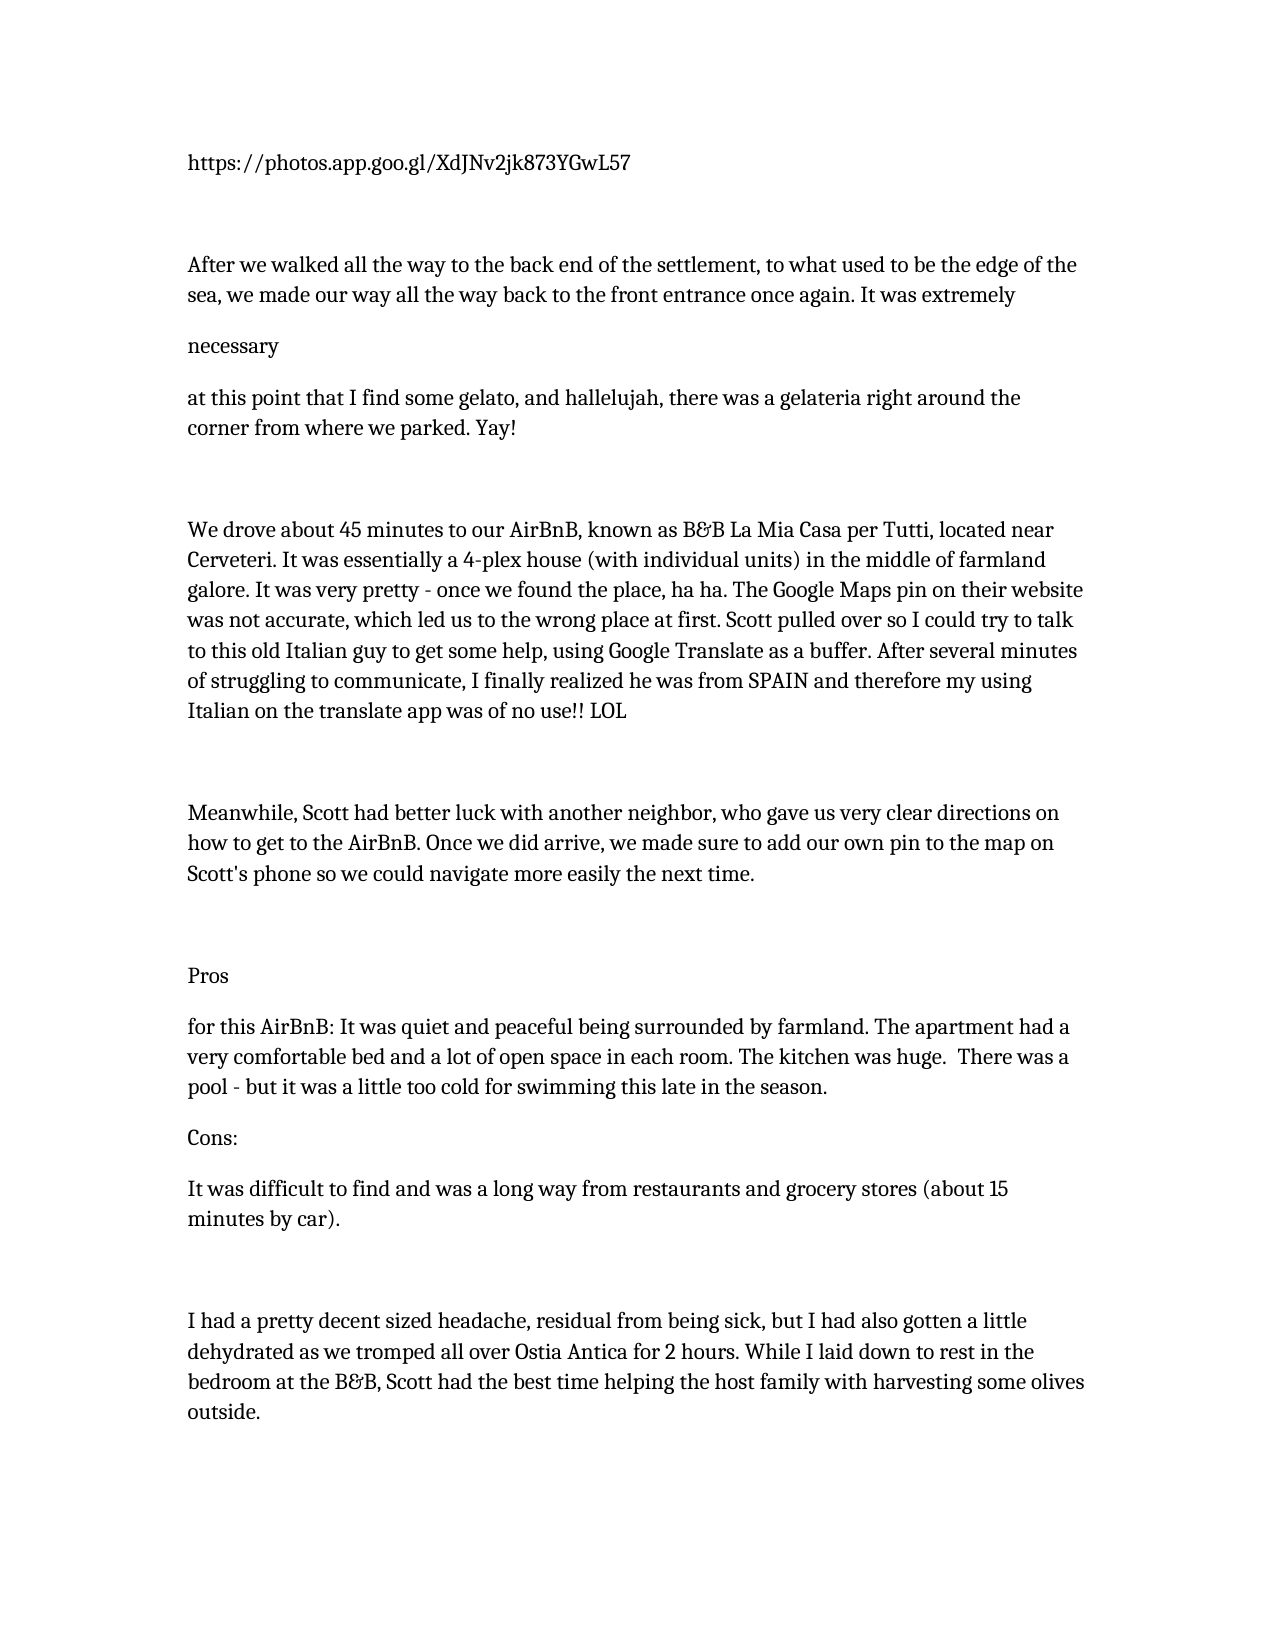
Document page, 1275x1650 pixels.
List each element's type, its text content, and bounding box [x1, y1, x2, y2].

text Cons: [187, 1125, 1087, 1151]
text Meanwhile, Scott had better luck with another neighbor, who gave us very clear directions on how to get to the AirBnB. Once we did arrive, we made sure to add our own pin to the map on Scott's phone so we could navigate more easily the next time. [187, 800, 1087, 887]
text I had a pretty decent sized headache, residual from being sick, but I had also gotten a little dehydrated as we tromped all over Ostia Antica for 2 hours. While I laid down to rest in the bedroom at the B&B, Scott had the best time helping the host family with harvesting some olives outside. [187, 1308, 1087, 1425]
text It was difficult to find and was a long way from restaurants and grocery stores (about 15 minutes by car). [187, 1176, 1087, 1233]
text https://photos.app.goo.gl/XdJNv2jk873YGwL57 [187, 150, 1087, 176]
text After we walked all the way to the back end of the settlement, to what used to be the edge of the sea, we made our way all the way back to the front entrance once again. It was extremely [187, 252, 1087, 309]
text for this AirBnB: It was quiet and peaceful being surrounded by farmland. The apartment had a very comfortable bed and a lot of open space in each room. The kitchen was huge. There was a pool - but it was a little too cold for swimming this late in the season. [187, 1013, 1087, 1100]
text We drove about 45 minutes to our AirBnB, known as B&B La Mia Casa per Tutti, located near Cerveteri. It was essentially a 4-plex house (with individual units) in the middle of farmland galore. It was very pretty - once we found the place, ha ha. The Google Maps pin on their website was not accurate, which led us to the wrong place at first. Scott pulled over so I could try to talk to this old Italian guy to get some help, using Google Translate as a buffer. After several minutes of struggling to communicate, I finally realized he was from SPAIN and therefore my using Italian on the translate app was of no use!! LOL [187, 517, 1087, 724]
text necessary [187, 333, 1087, 360]
text at this point that I find some gelato, and hallelujah, there was a gelateria right around the corner from where we parked. Yay! [187, 384, 1087, 441]
text Pros [187, 962, 1087, 989]
